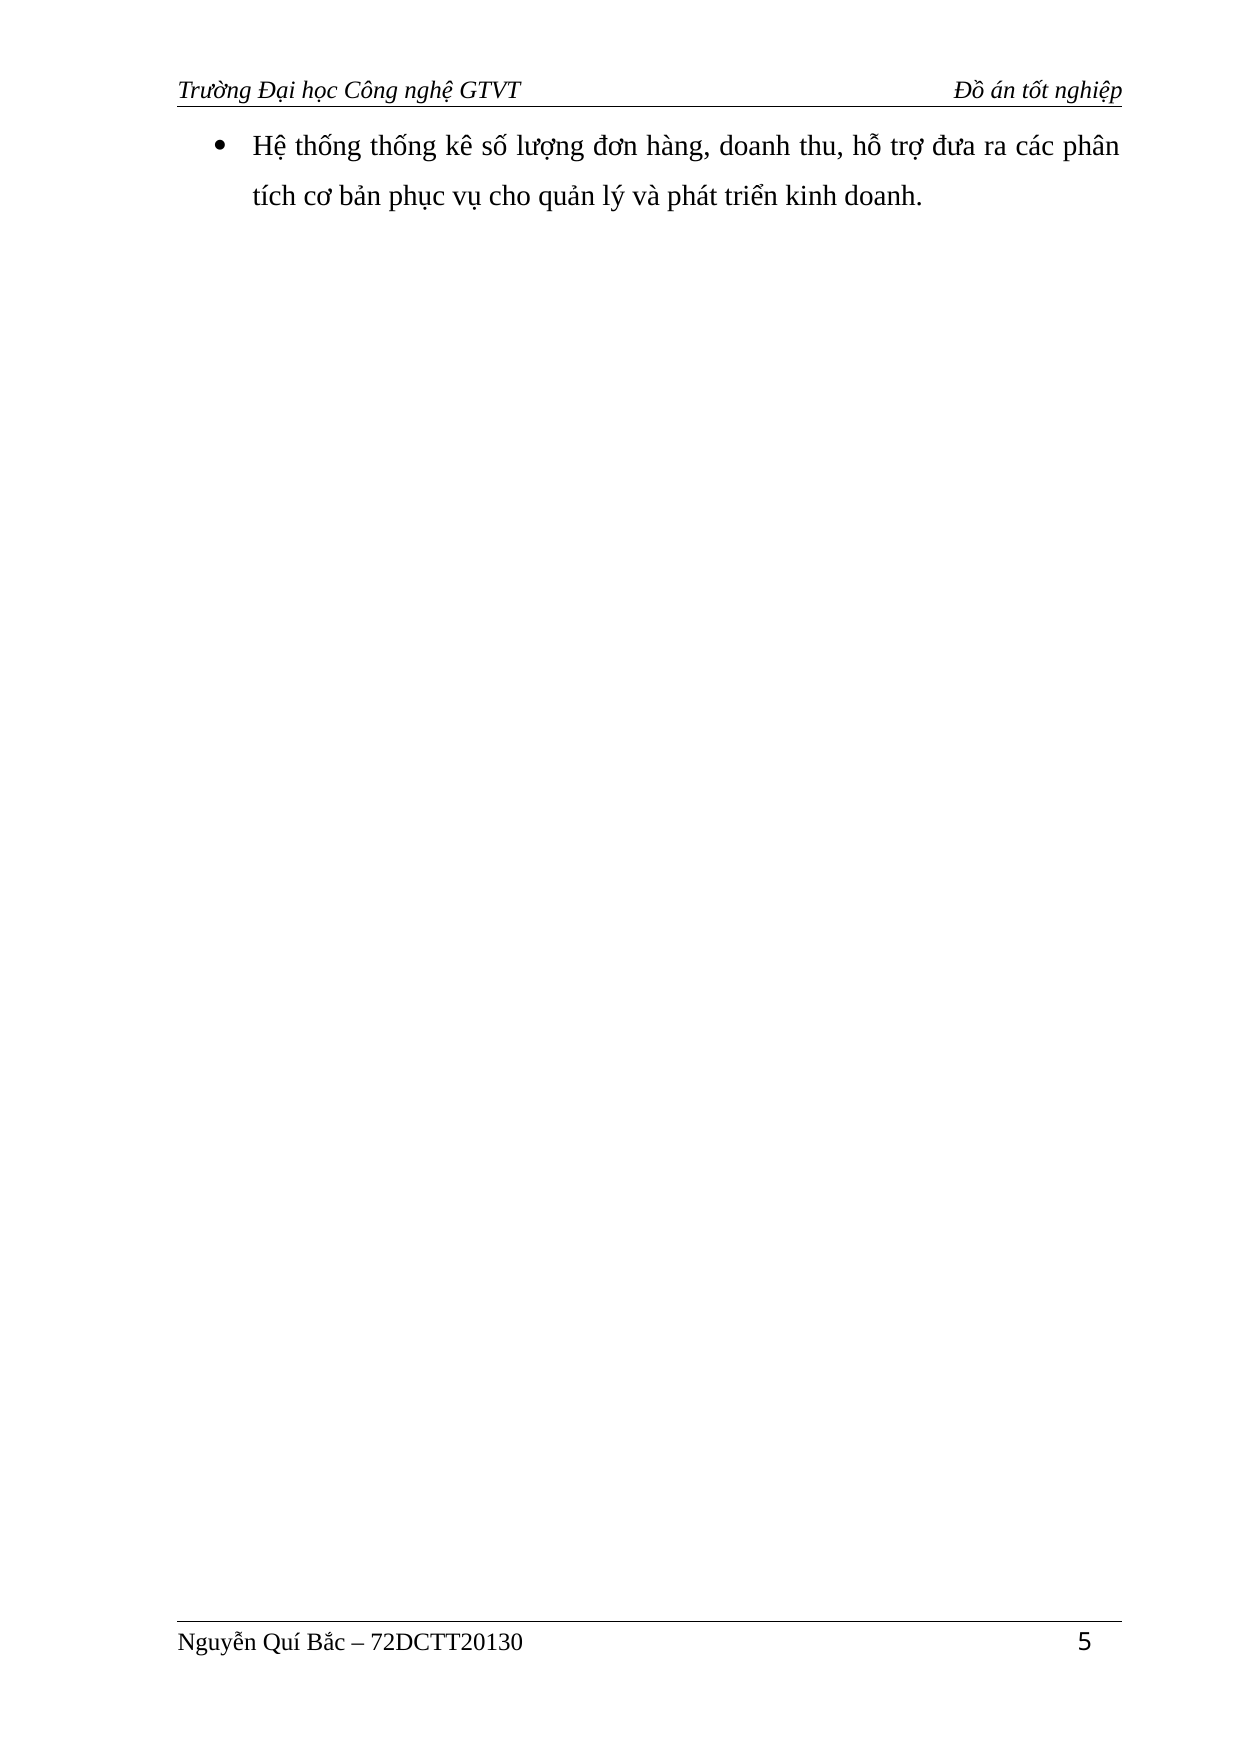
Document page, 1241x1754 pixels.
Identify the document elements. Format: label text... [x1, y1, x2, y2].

list Hệ thống thống kê số lượng đơn hàng, doanh thu, hỗ trợ đưa ra các phân tích cơ bản phục vụ cho quản lý và phát triển kinh doanh. [215, 128, 1122, 212]
